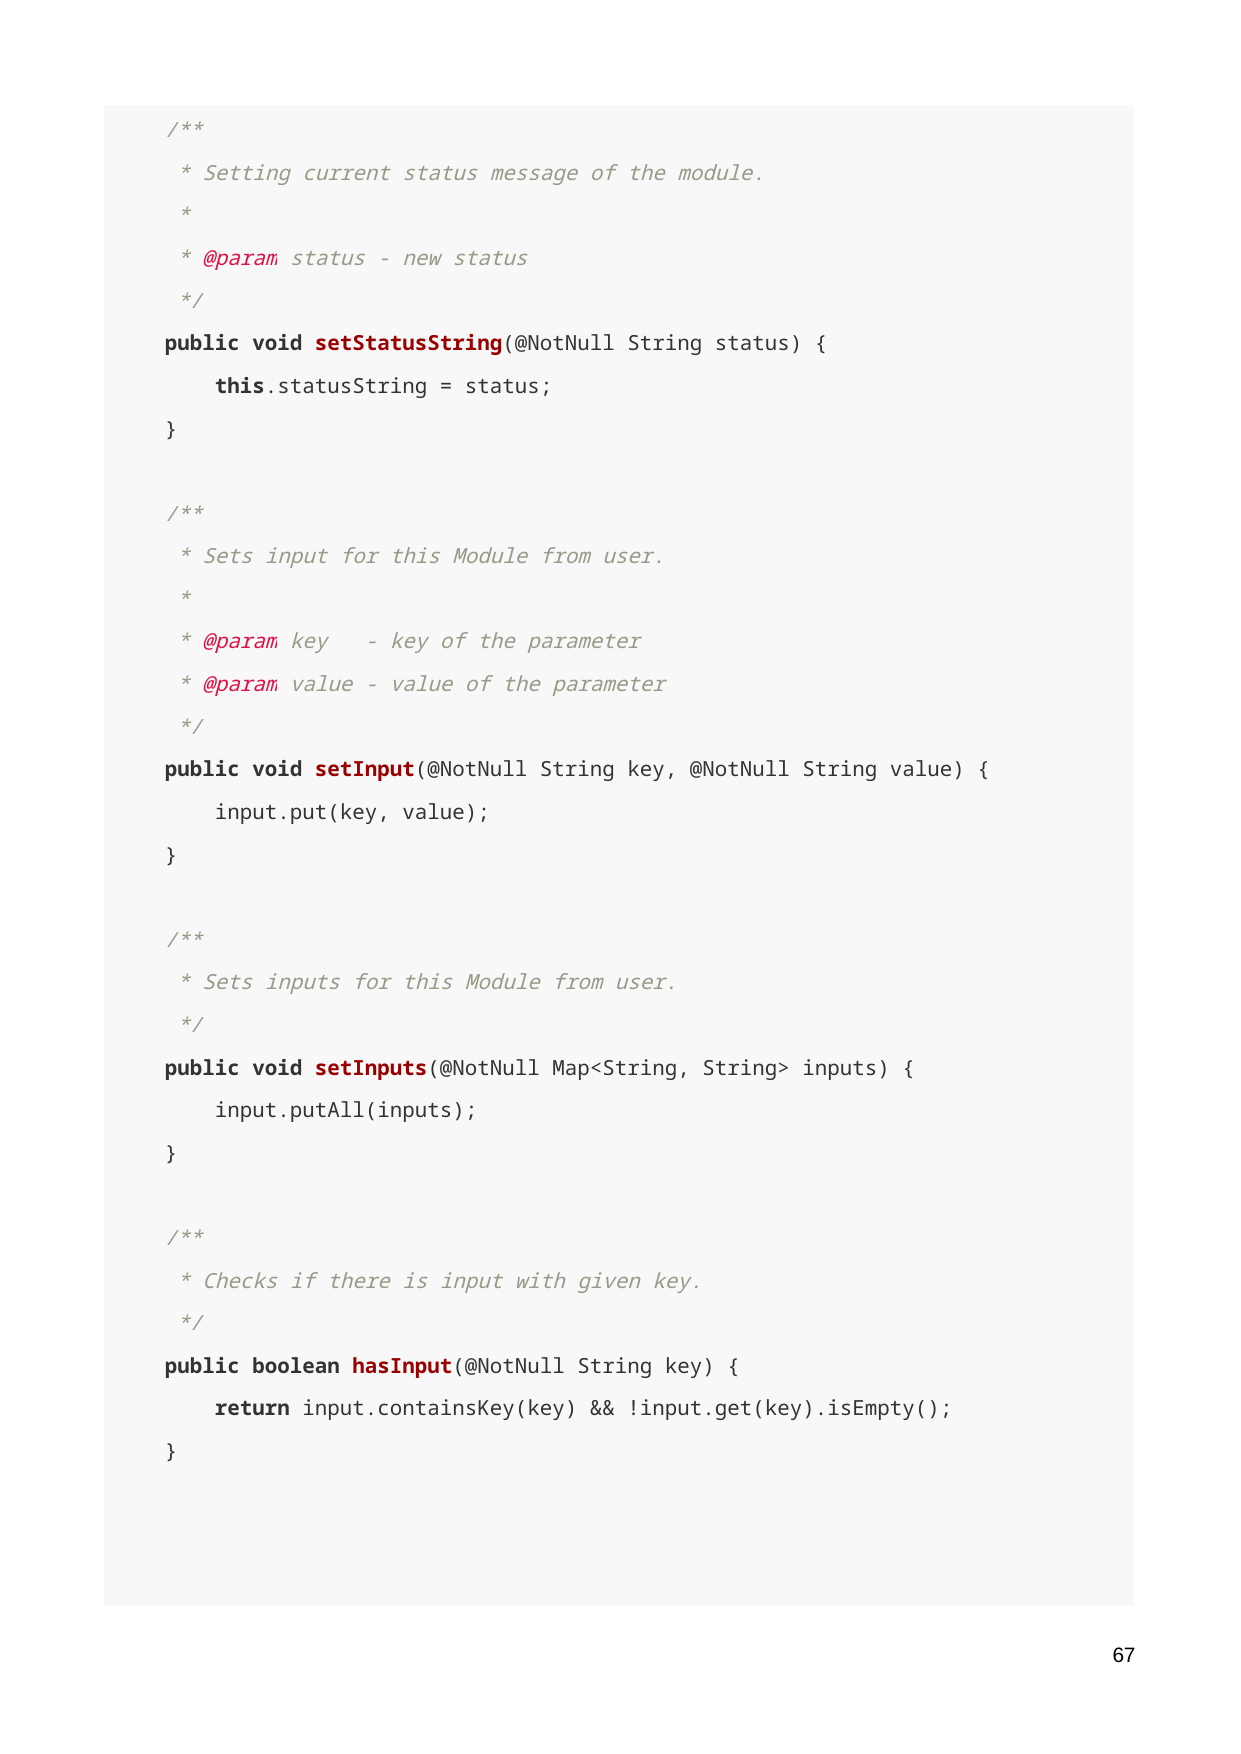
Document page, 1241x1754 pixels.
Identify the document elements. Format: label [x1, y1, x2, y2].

table_header [104, 105, 1134, 1606]
